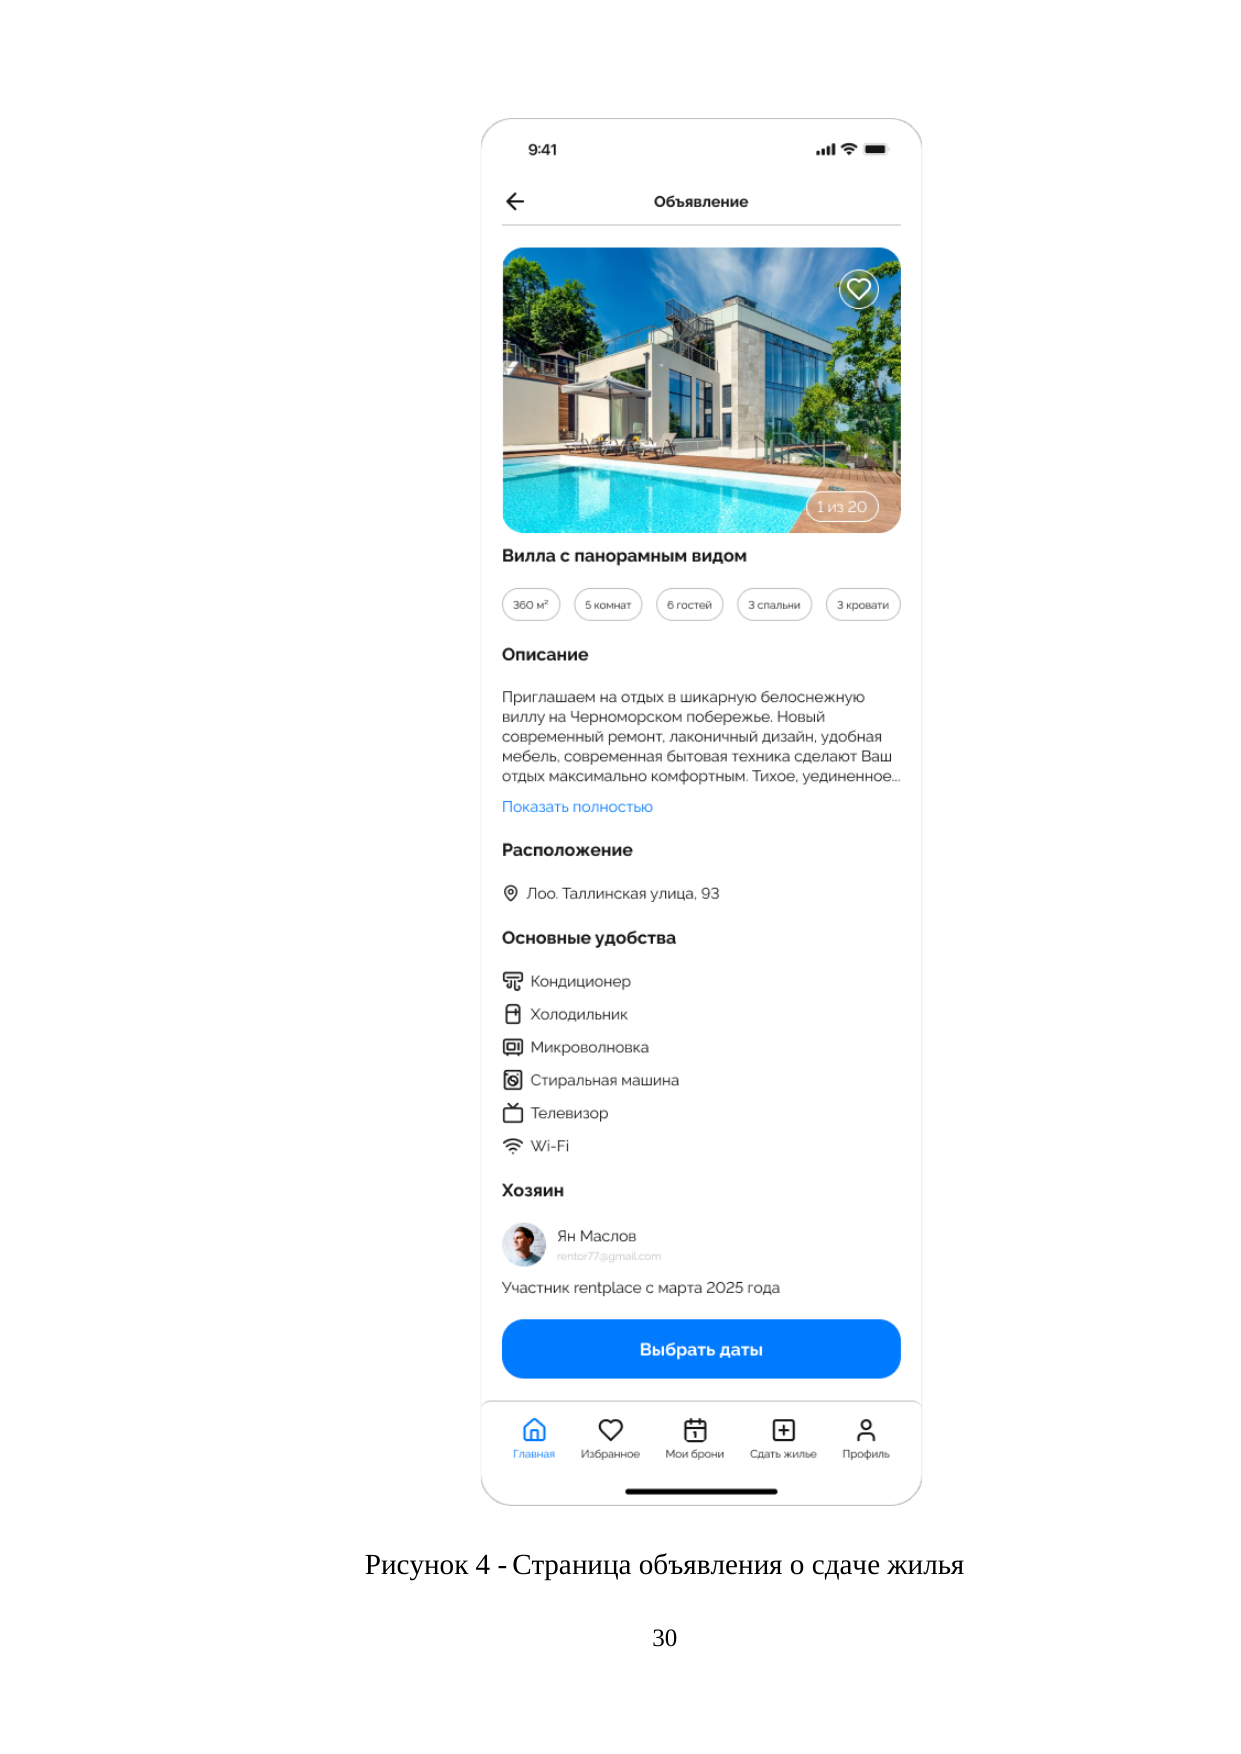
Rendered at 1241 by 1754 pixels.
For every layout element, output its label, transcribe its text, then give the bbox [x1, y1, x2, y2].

text Страница объявления о сдаче жилья [177, 1547, 1152, 1581]
picture [480, 118, 923, 1506]
